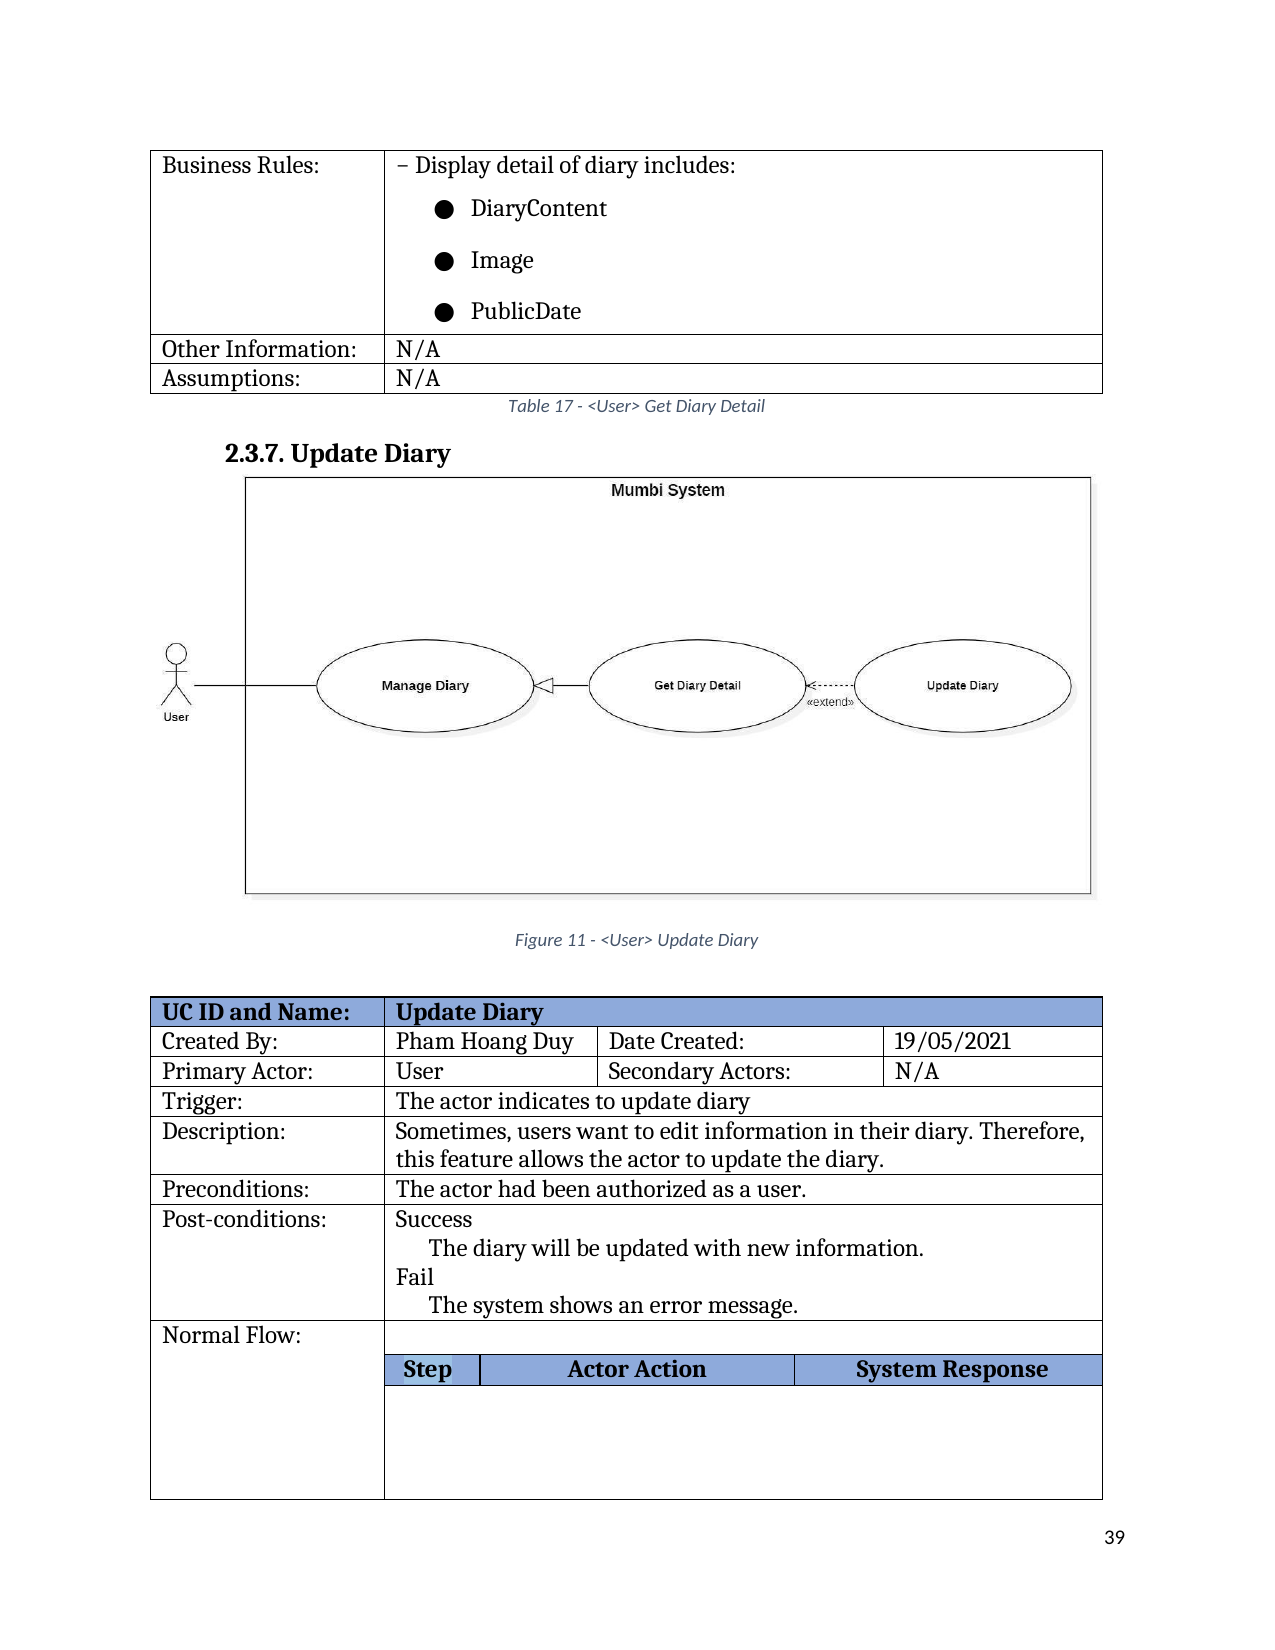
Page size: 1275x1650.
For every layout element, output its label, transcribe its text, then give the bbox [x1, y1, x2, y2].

table_cell Description: [151, 1117, 384, 1174]
table_cell − Display detail of diary includes: DiaryContent Image PublicDate [385, 151, 1102, 333]
table_cell Normal Flow: [151, 1321, 384, 1499]
table_cell Business Rules: [151, 151, 384, 333]
table_cell N/A [884, 1057, 1102, 1086]
table_header Update Diary [385, 998, 1102, 1026]
table_header UC ID and Name: [151, 998, 384, 1026]
table_cell [385, 1386, 1102, 1499]
table_cell Pham Hoang Duy [385, 1027, 597, 1056]
table_cell [385, 1321, 1102, 1354]
table_cell Trigger: [151, 1087, 384, 1116]
table_cell Primary Actor: [151, 1057, 384, 1086]
table_cell Assumptions: [151, 364, 384, 393]
table_cell 19/05/2021 [884, 1027, 1102, 1056]
table_cell N/A [385, 364, 1102, 393]
table_cell Date Created: [598, 1027, 883, 1056]
table_cell Preconditions: [151, 1175, 384, 1204]
table_cell Secondary Actors: [598, 1057, 883, 1086]
table_cell User [385, 1057, 597, 1086]
table_cell Created By: [151, 1027, 384, 1056]
table_cell Sometimes, users want to edit information in their diary. Therefore, this feature allows the actor to update the diary. [385, 1117, 1102, 1174]
table_cell Other Information: [151, 335, 384, 363]
table_cell Success The diary will be updated with new information. Fail The system shows an error message. [385, 1205, 1102, 1320]
table_cell N/A [385, 335, 1102, 363]
table_cell The actor had been authorized as a user. [385, 1175, 1102, 1204]
text Table 17 - <User> Get Diary Detail [150, 394, 1125, 417]
text Figure 11 - <User> Update Diary [150, 929, 1125, 952]
table_cell Post-conditions: [151, 1205, 384, 1320]
subtitle 2.3.7. Update Diary [187, 438, 1125, 469]
picture [150, 469, 1125, 929]
table_cell The actor indicates to update diary [385, 1087, 1102, 1116]
